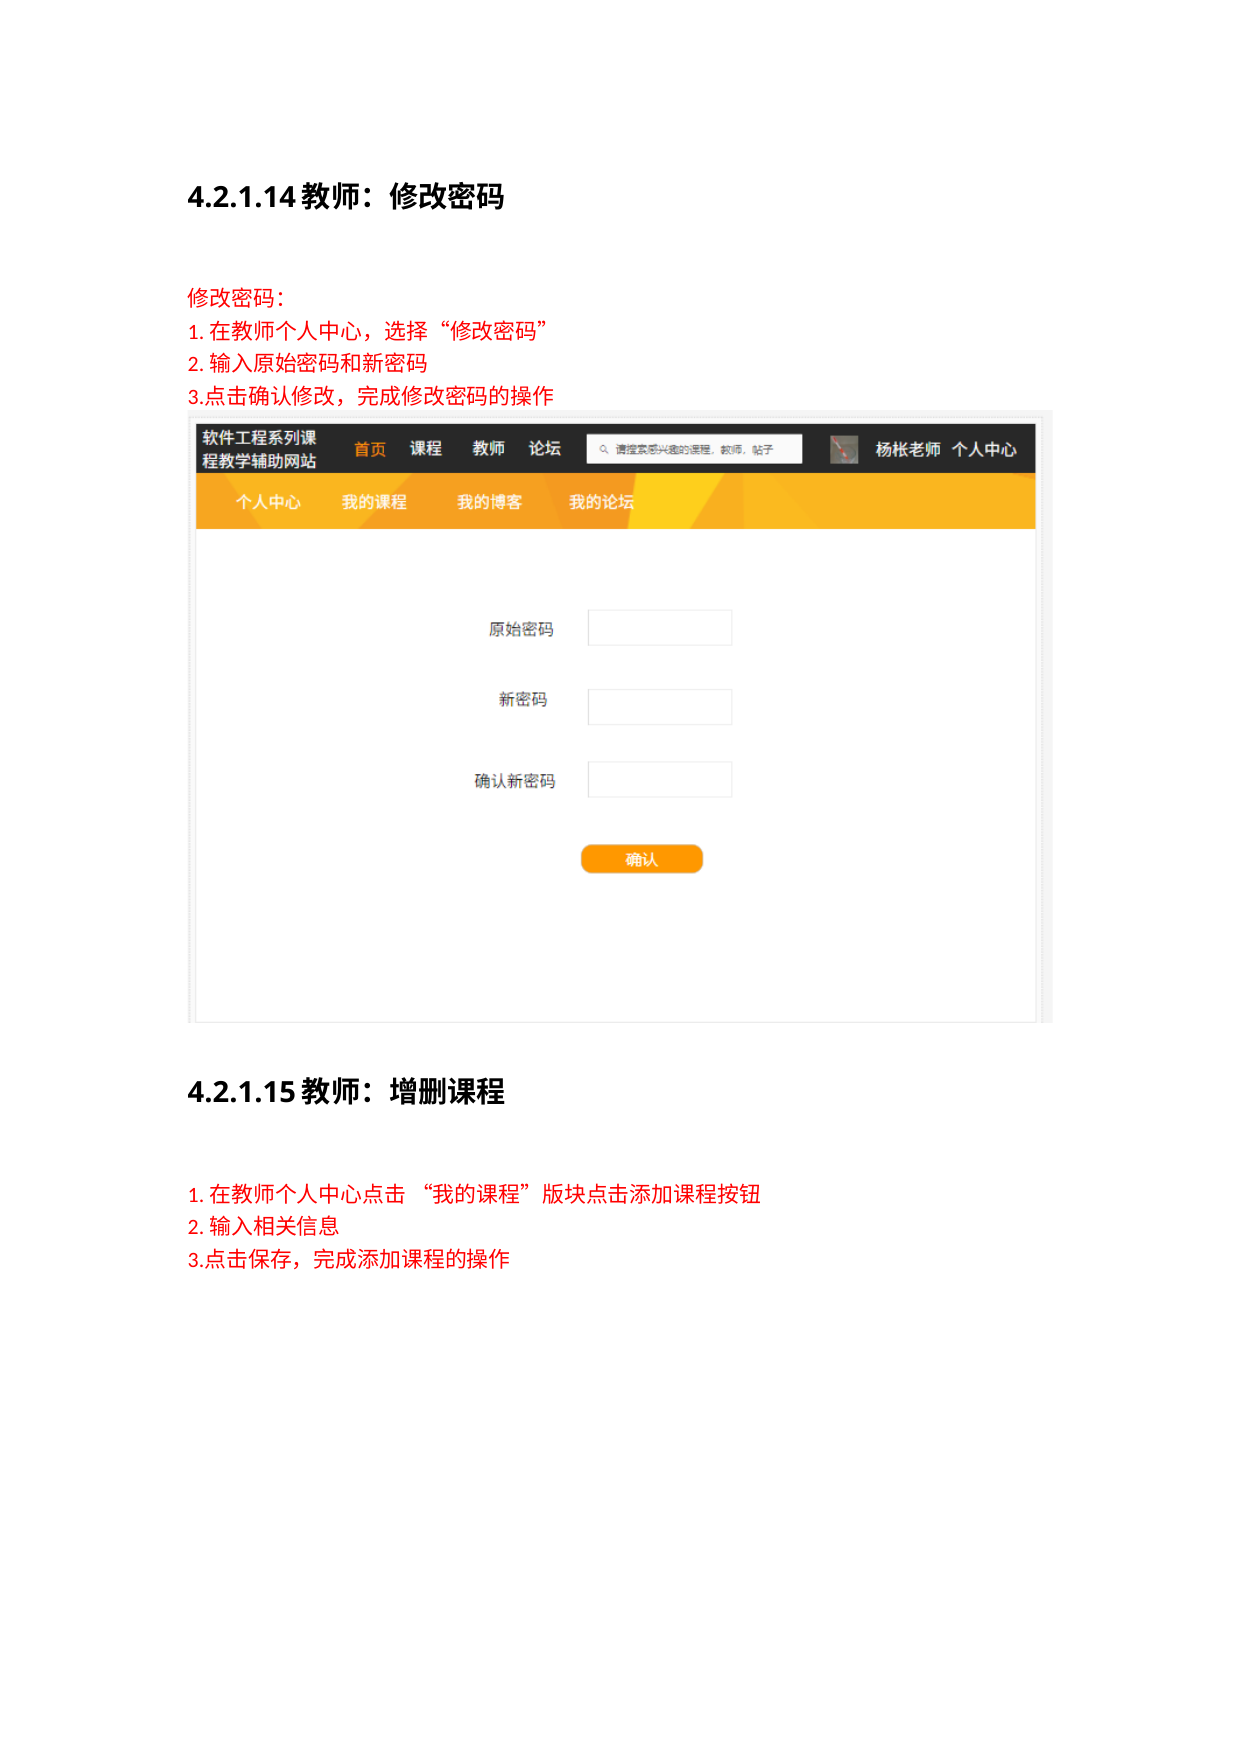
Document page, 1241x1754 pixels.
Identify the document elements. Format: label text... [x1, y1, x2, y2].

text 3.点击确认修改，完成修改密码的操作 [187, 378, 1053, 410]
text 1. 在教师个人中心点击 “我的课程”版块点击添加课程按钮 [187, 1176, 1053, 1209]
text 修改密码： [187, 281, 1053, 313]
picture [187, 410, 1053, 1023]
text 2. 输入相关信息 [187, 1209, 1053, 1241]
text 3.点击保存，完成添加课程的操作 [187, 1241, 1053, 1274]
text 2. 输入原始密码和新密码 [187, 346, 1053, 378]
subtitle 4.2.1.14教师：修改密码 [187, 162, 1053, 227]
text 1. 在教师个人中心，选择“修改密码” [187, 313, 1053, 346]
subtitle 4.2.1.15教师：增删课程 [187, 1057, 1053, 1122]
